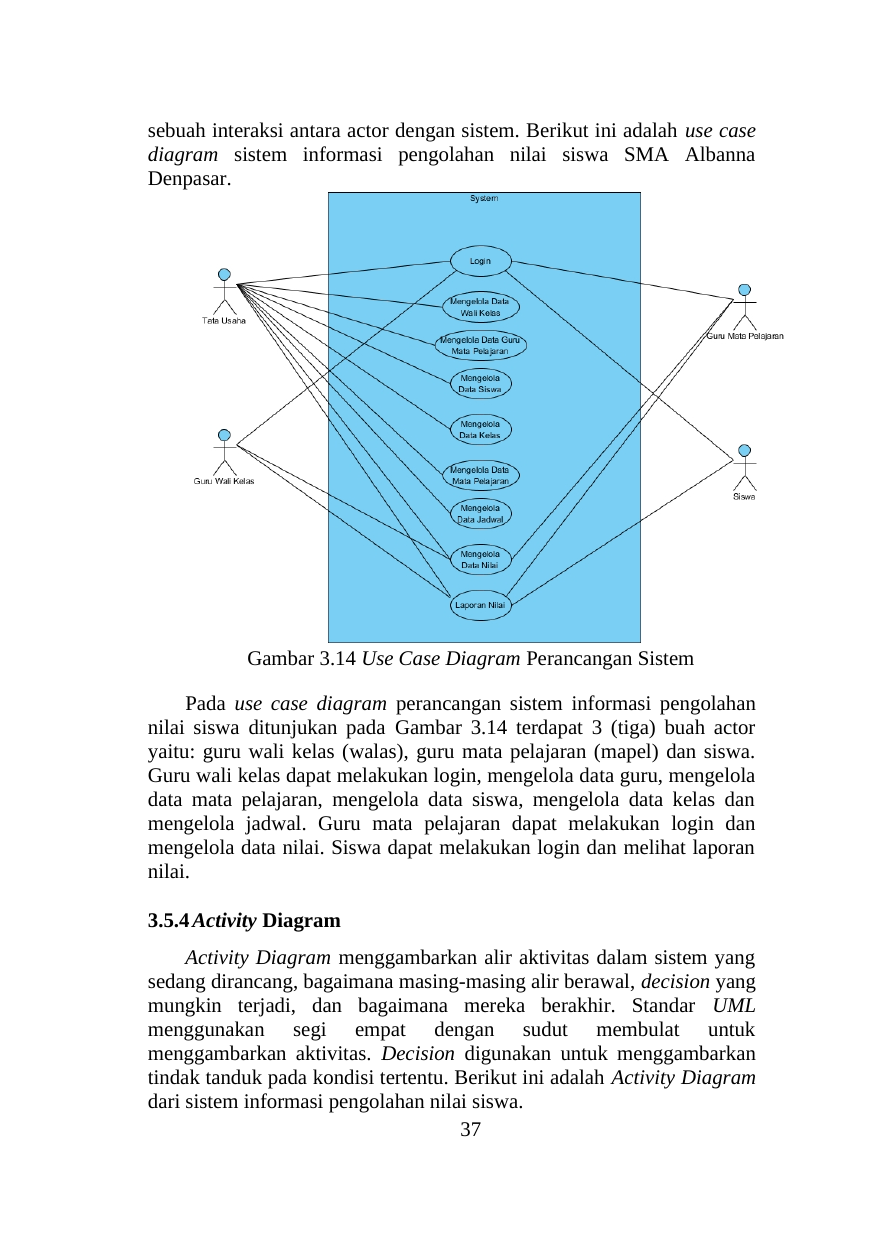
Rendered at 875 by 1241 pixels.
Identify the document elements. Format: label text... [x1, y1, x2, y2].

text Activity Diagram menggambarkan alir aktivitas dalam sistem yang sedang dirancang, bagaimana masing-masing alir berawal, decision yang mungkin terjadi, dan bagaimana mereka berakhir. Standar UML menggunakan segi empat dengan sudut membulat untuk menggambarkan aktivitas. Decision digunakan untuk menggambarkan tindak tanduk pada kondisi tertentu. Berikut ini adalah Activity Diagram dari sistem informasi pengolahan nilai siswa. [148, 945, 756, 1113]
subtitle Activity Diagram [148, 908, 756, 932]
picture [185, 190, 794, 646]
